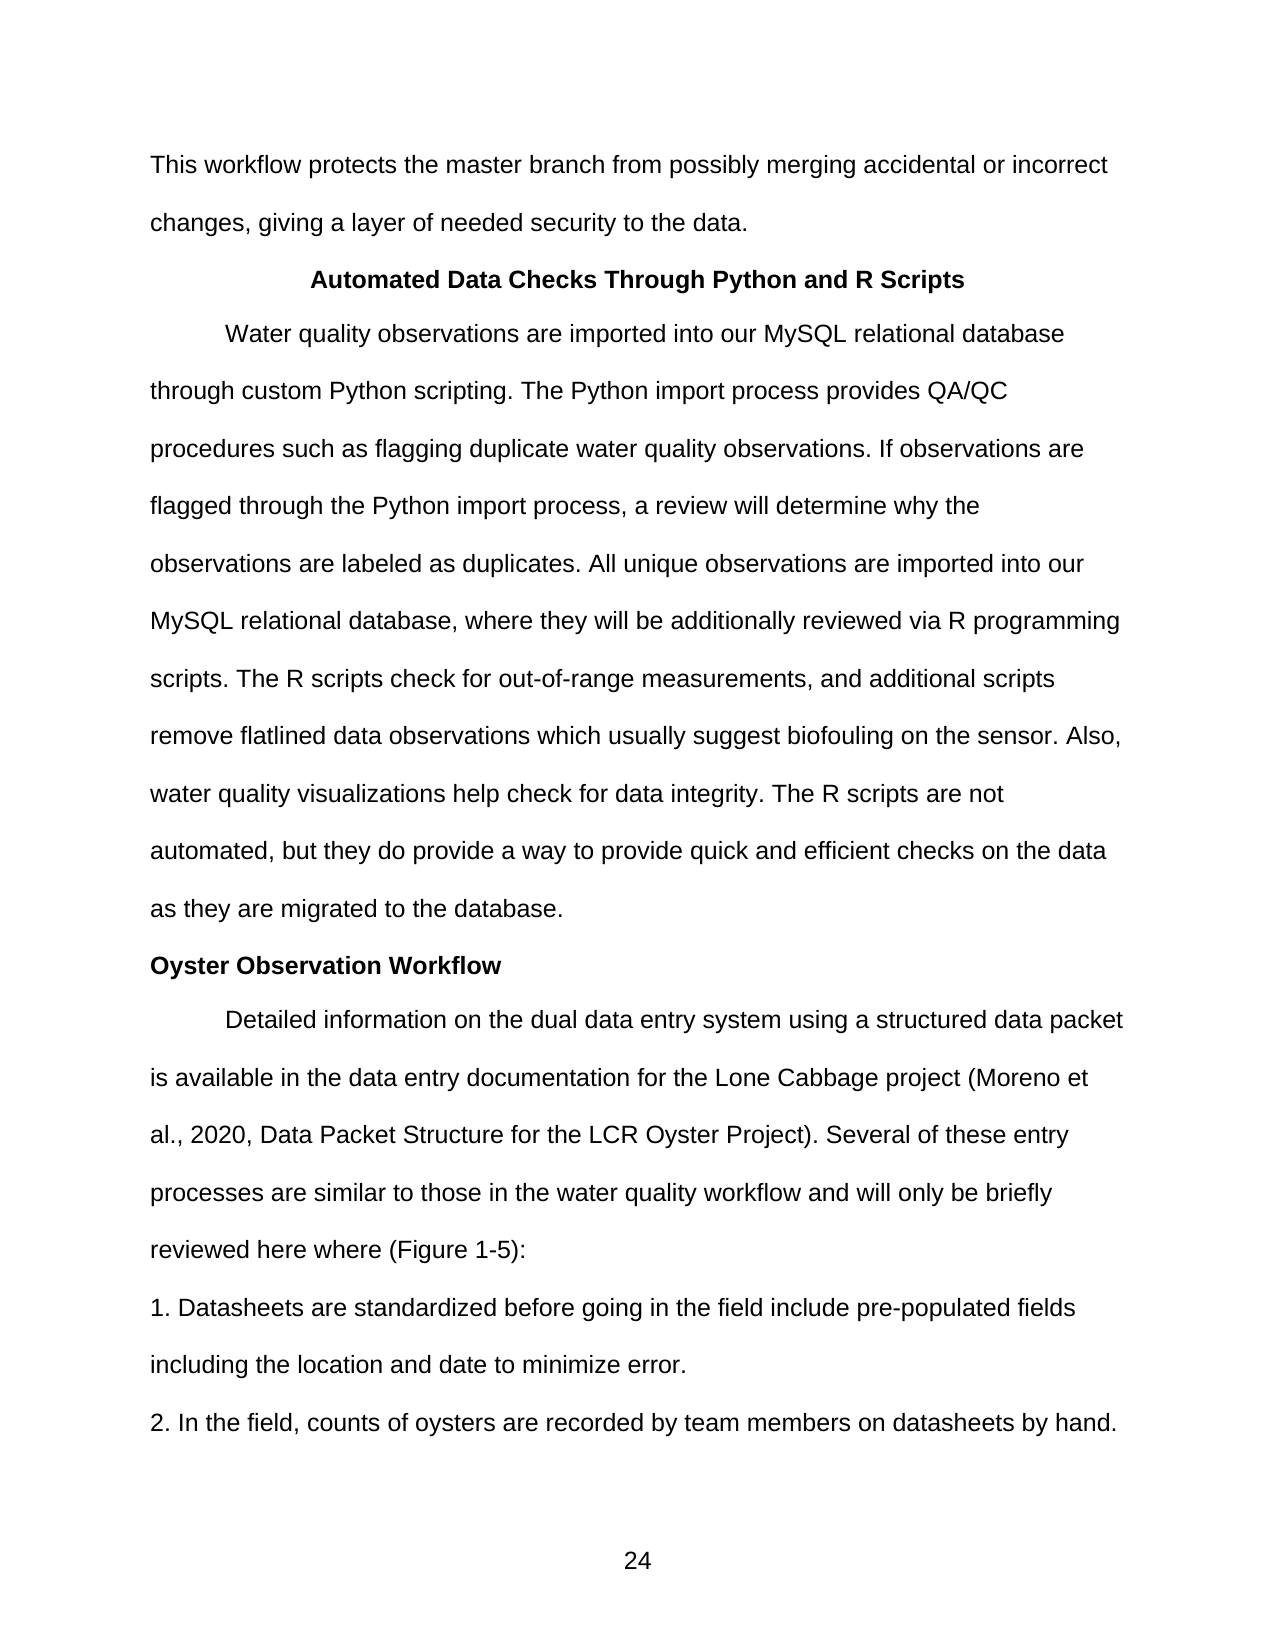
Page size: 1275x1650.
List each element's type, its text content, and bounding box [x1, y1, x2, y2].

text 1. Datasheets are standardized before going in the field include pre-populated fields including the location and date to minimize error. [150, 1292, 1125, 1379]
subtitle Automated Data Checks Through Python and R Scripts [150, 265, 1125, 294]
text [150, 150, 1125, 236]
text 2. In the field, counts of oysters are recorded by team members on datasheets by hand. [150, 1407, 1125, 1436]
subtitle Oyster Observation Workflow [150, 951, 1125, 980]
text Detailed information on the dual data entry system using a structured data packet is available in the data entry documentation for the Lone Cabbage project (Moreno et al., 2020, Data Packet Structure for the LCR Oyster Project). Several of these entry processes are similar to those in the water quality workflow and will only be briefly reviewed here where (Figure 1-5): [150, 1005, 1125, 1264]
text Water quality observations are imported into our MySQL relational database through custom Python scripting. The Python import process provides QA/QC procedures such as flagging duplicate water quality observations. If observations are flagged through the Python import process, a review will determine why the observations are labeled as duplicates. All unique observations are imported into our MySQL relational database, where they will be additionally reviewed via R programming scripts. The R scripts check for out-of-range measurements, and additional scripts remove flatlined data observations which usually suggest biofouling on the sensor. Also, water quality visualizations help check for data integrity. The R scripts are not automated, but they do provide a way to provide quick and efficient checks on the data as they are migrated to the database. [150, 319, 1125, 922]
